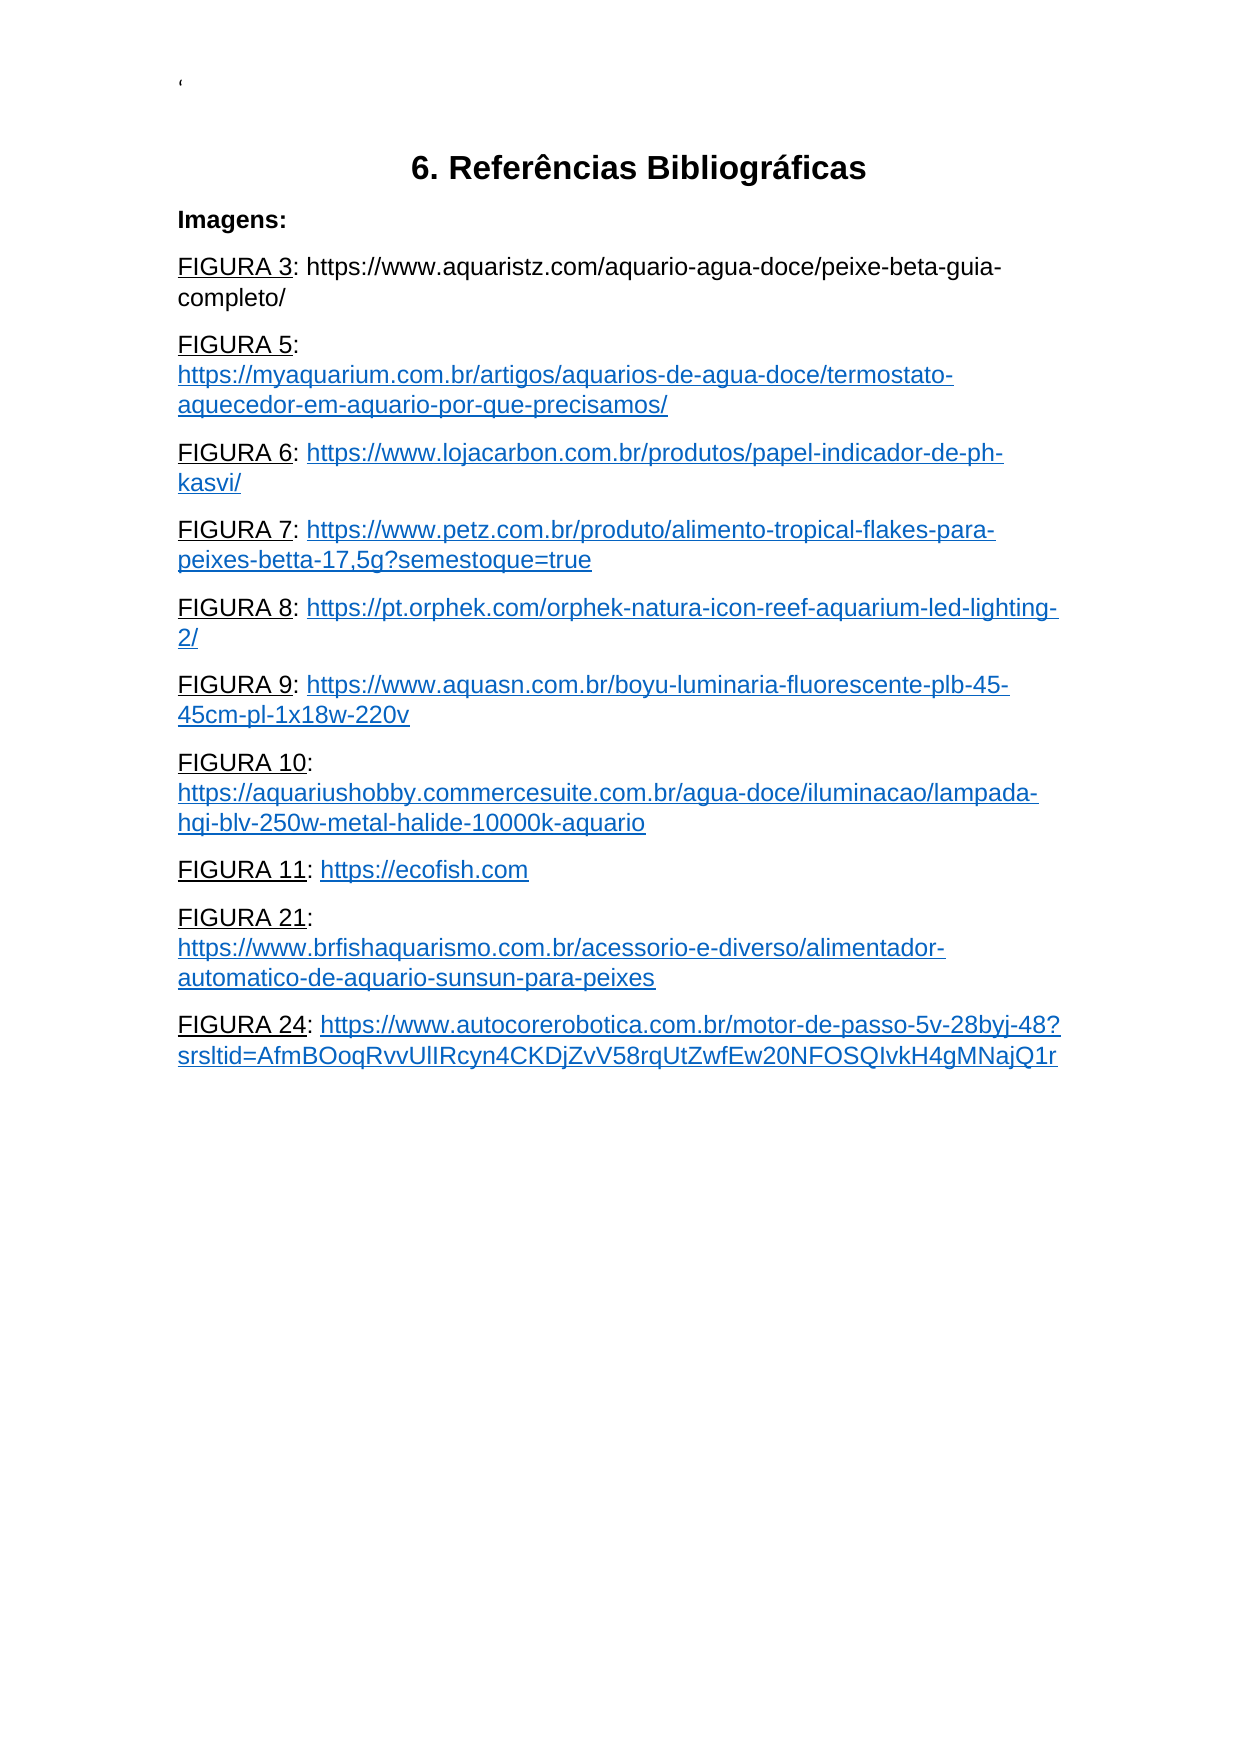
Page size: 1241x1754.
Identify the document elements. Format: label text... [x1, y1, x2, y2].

list Referências Bibliográficas [215, 148, 1063, 186]
text FIGURA 21: https://www.brfishaquarismo.com.br/acessorio-e-diverso/alimentador-automatico-de-aquario-sunsun-para-peixes [177, 903, 1063, 992]
text FIGURA 24: https://www.autocorerobotica.com.br/motor-de-passo-5v-28byj-48?srsltid=AfmBOoqRvvUlIRcyn4CKDjZvV58rqUtZwfEw20NFOSQIvkH4gMNajQ1r [177, 1011, 1063, 1070]
text FIGURA 7: https://www.petz.com.br/produto/alimento-tropical-flakes-para-peixes-betta-17,5g?semestoque=true [177, 515, 1063, 574]
text FIGURA 8: https://pt.orphek.com/orphek-natura-icon-reef-aquarium-led-lighting-2/ [177, 593, 1063, 652]
text FIGURA 6: https://www.lojacarbon.com.br/produtos/papel-indicador-de-ph-kasvi/ [177, 438, 1063, 497]
text Imagens: [177, 205, 1063, 234]
text FIGURA 9: https://www.aquasn.com.br/boyu-luminaria-fluorescente-plb-45-45cm-pl-1x18w-220v [177, 670, 1063, 729]
text FIGURA 3: https://www.aquaristz.com/aquario-agua-doce/peixe-beta-guia-completo/ [177, 252, 1063, 311]
text FIGURA 10: https://aquariushobby.commercesuite.com.br/agua-doce/iluminacao/lampada-hqi-blv-250w-metal-halide-10000k-aquario [177, 748, 1063, 837]
text FIGURA 5: https://myaquarium.com.br/artigos/aquarios-de-agua-doce/termostato-aquecedor-em-aquario-por-que-precisamos/ [177, 330, 1063, 419]
text FIGURA 11: https://ecofish.com [177, 856, 1063, 884]
